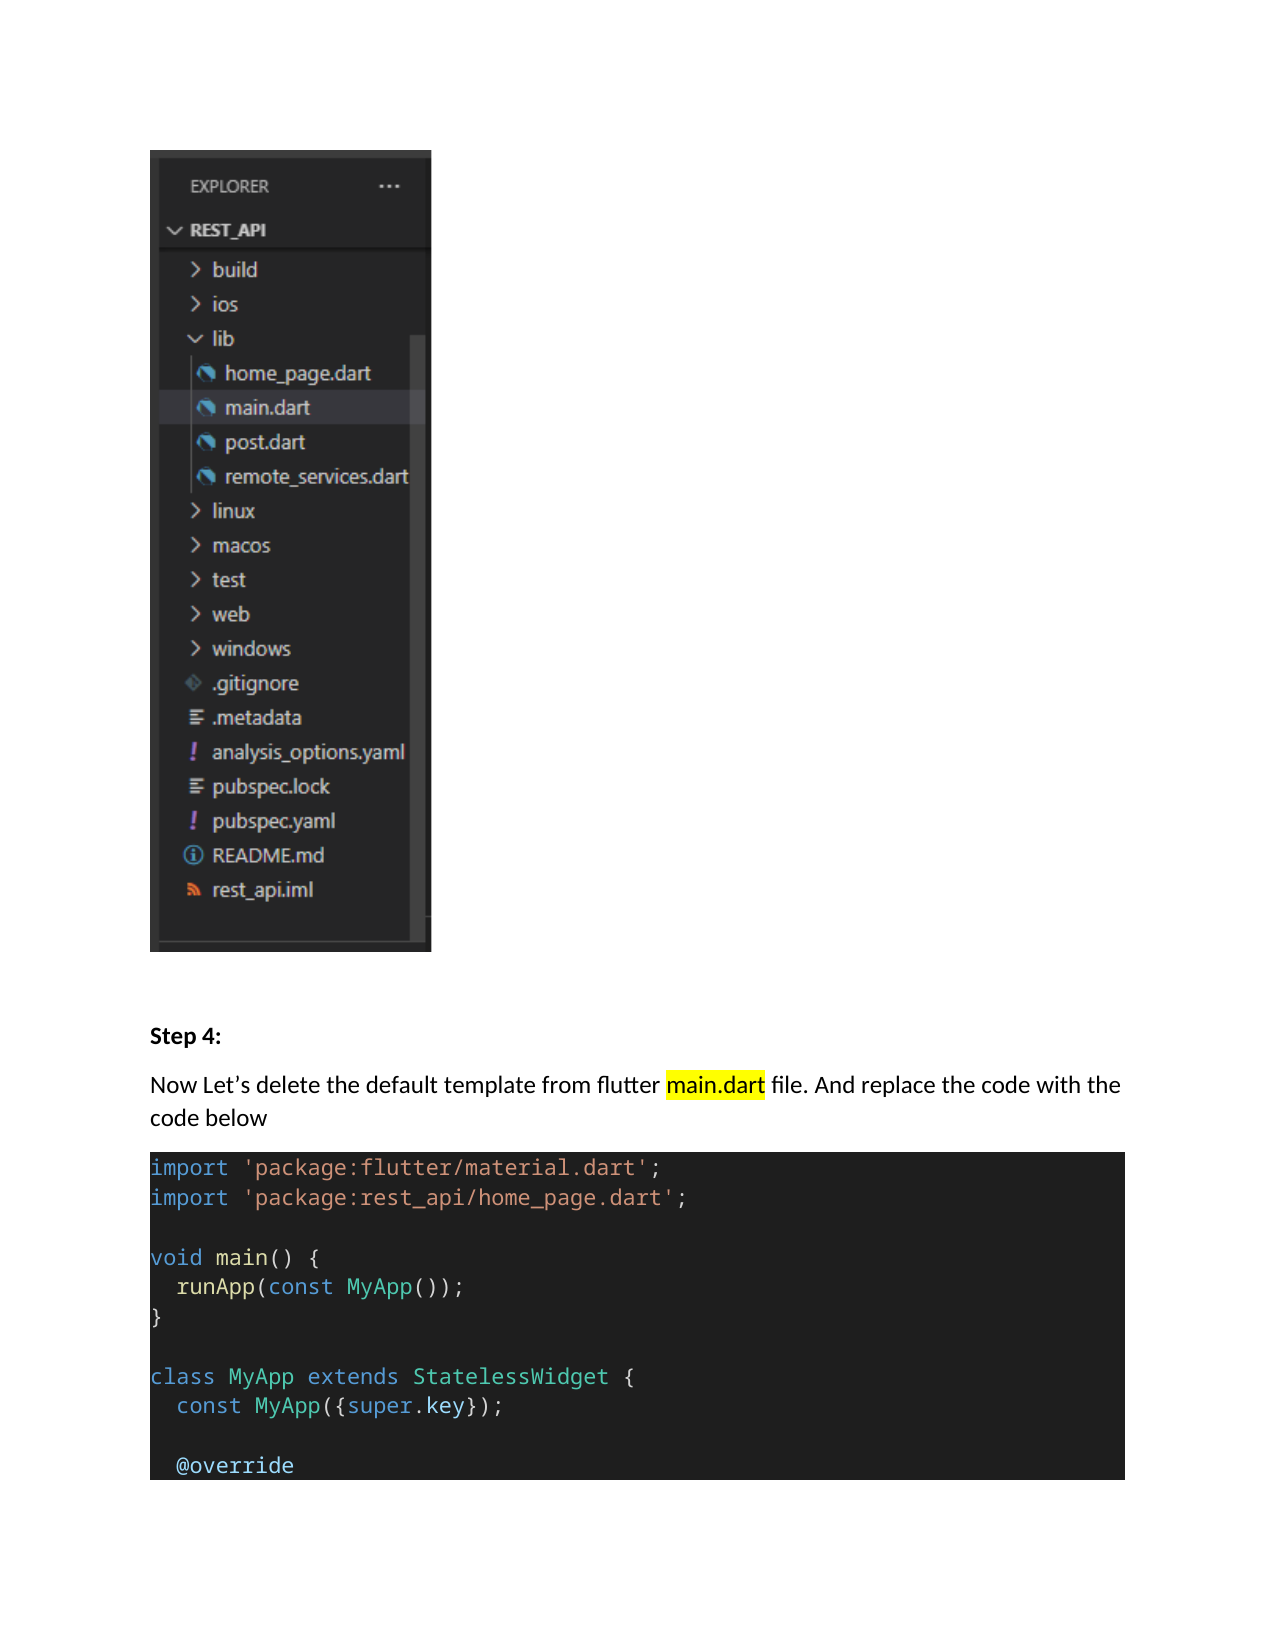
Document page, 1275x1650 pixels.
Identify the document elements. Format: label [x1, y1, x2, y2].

picture [150, 150, 432, 952]
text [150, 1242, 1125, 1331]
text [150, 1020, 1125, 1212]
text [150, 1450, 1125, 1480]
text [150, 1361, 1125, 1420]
